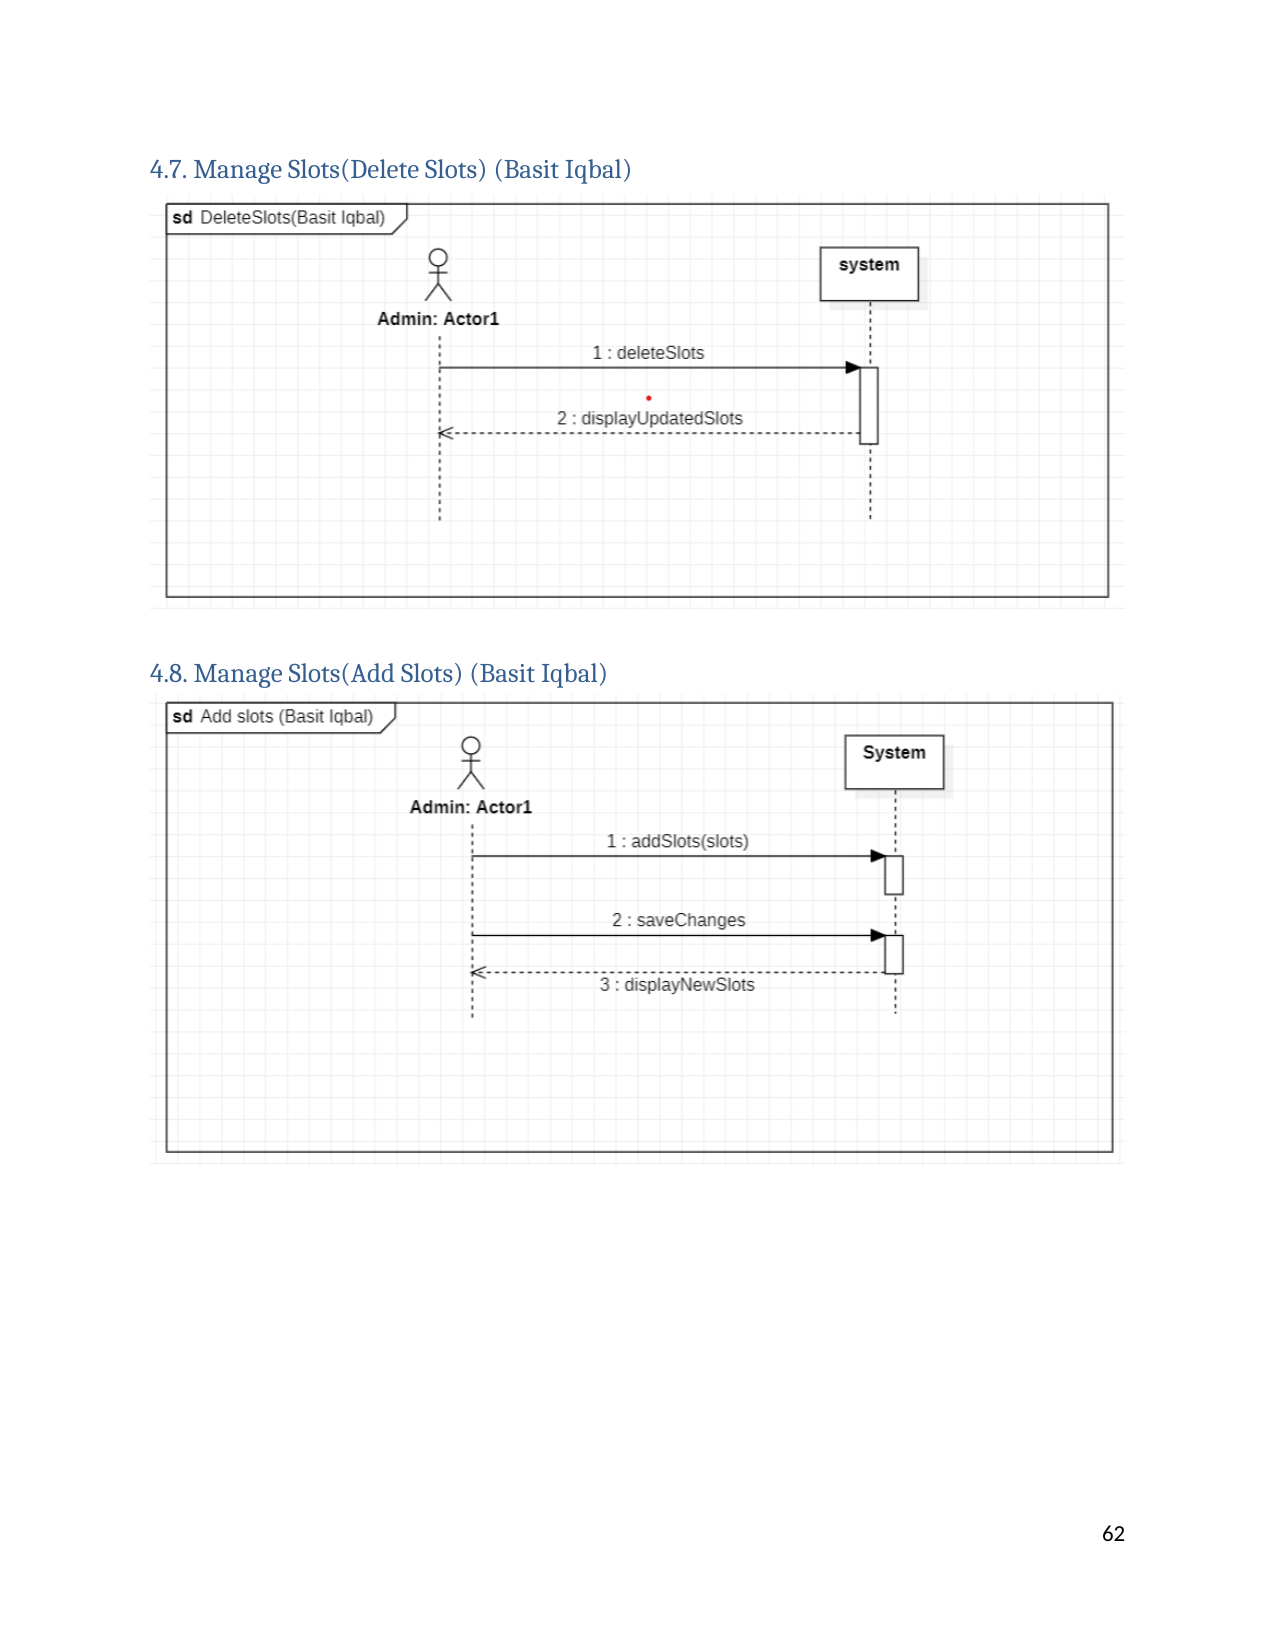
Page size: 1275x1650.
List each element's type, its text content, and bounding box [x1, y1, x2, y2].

picture [150, 194, 1125, 610]
subtitle 4.8. Manage Slots(Add Slots) (Basit Iqbal) [150, 658, 1125, 689]
subtitle 4.7. Manage Slots(Delete Slots) (Basit Iqbal) [150, 154, 1125, 185]
picture [150, 694, 1125, 1165]
